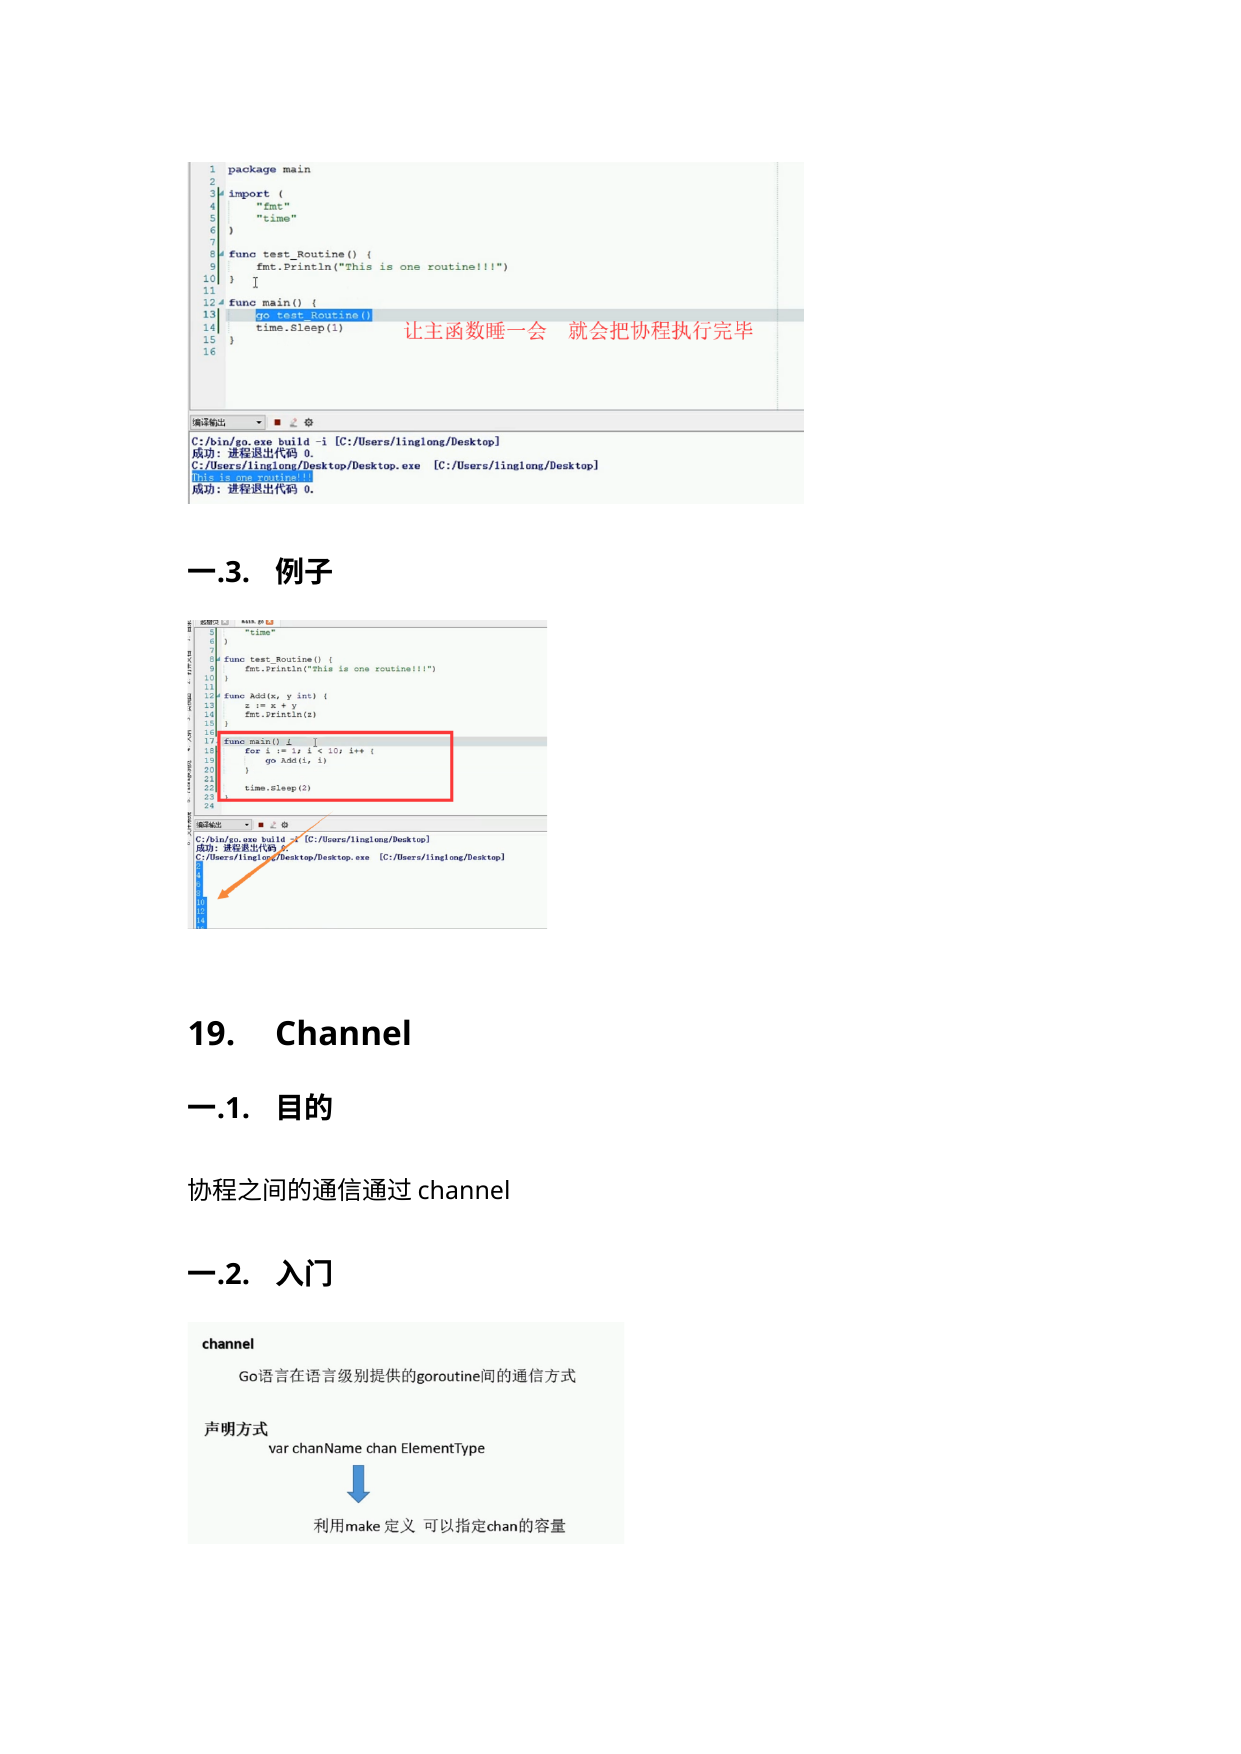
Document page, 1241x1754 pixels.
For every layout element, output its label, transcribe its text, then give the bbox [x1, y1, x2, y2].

picture [187, 1322, 625, 1544]
subtitle 入门 [187, 1251, 1053, 1293]
picture [187, 162, 804, 504]
text 协程之间的通信通过channel [187, 1156, 1053, 1221]
subtitle Channel [187, 1010, 1053, 1056]
picture [187, 620, 548, 929]
subtitle 目的 [187, 1085, 1053, 1127]
subtitle 例子 [187, 549, 1053, 591]
